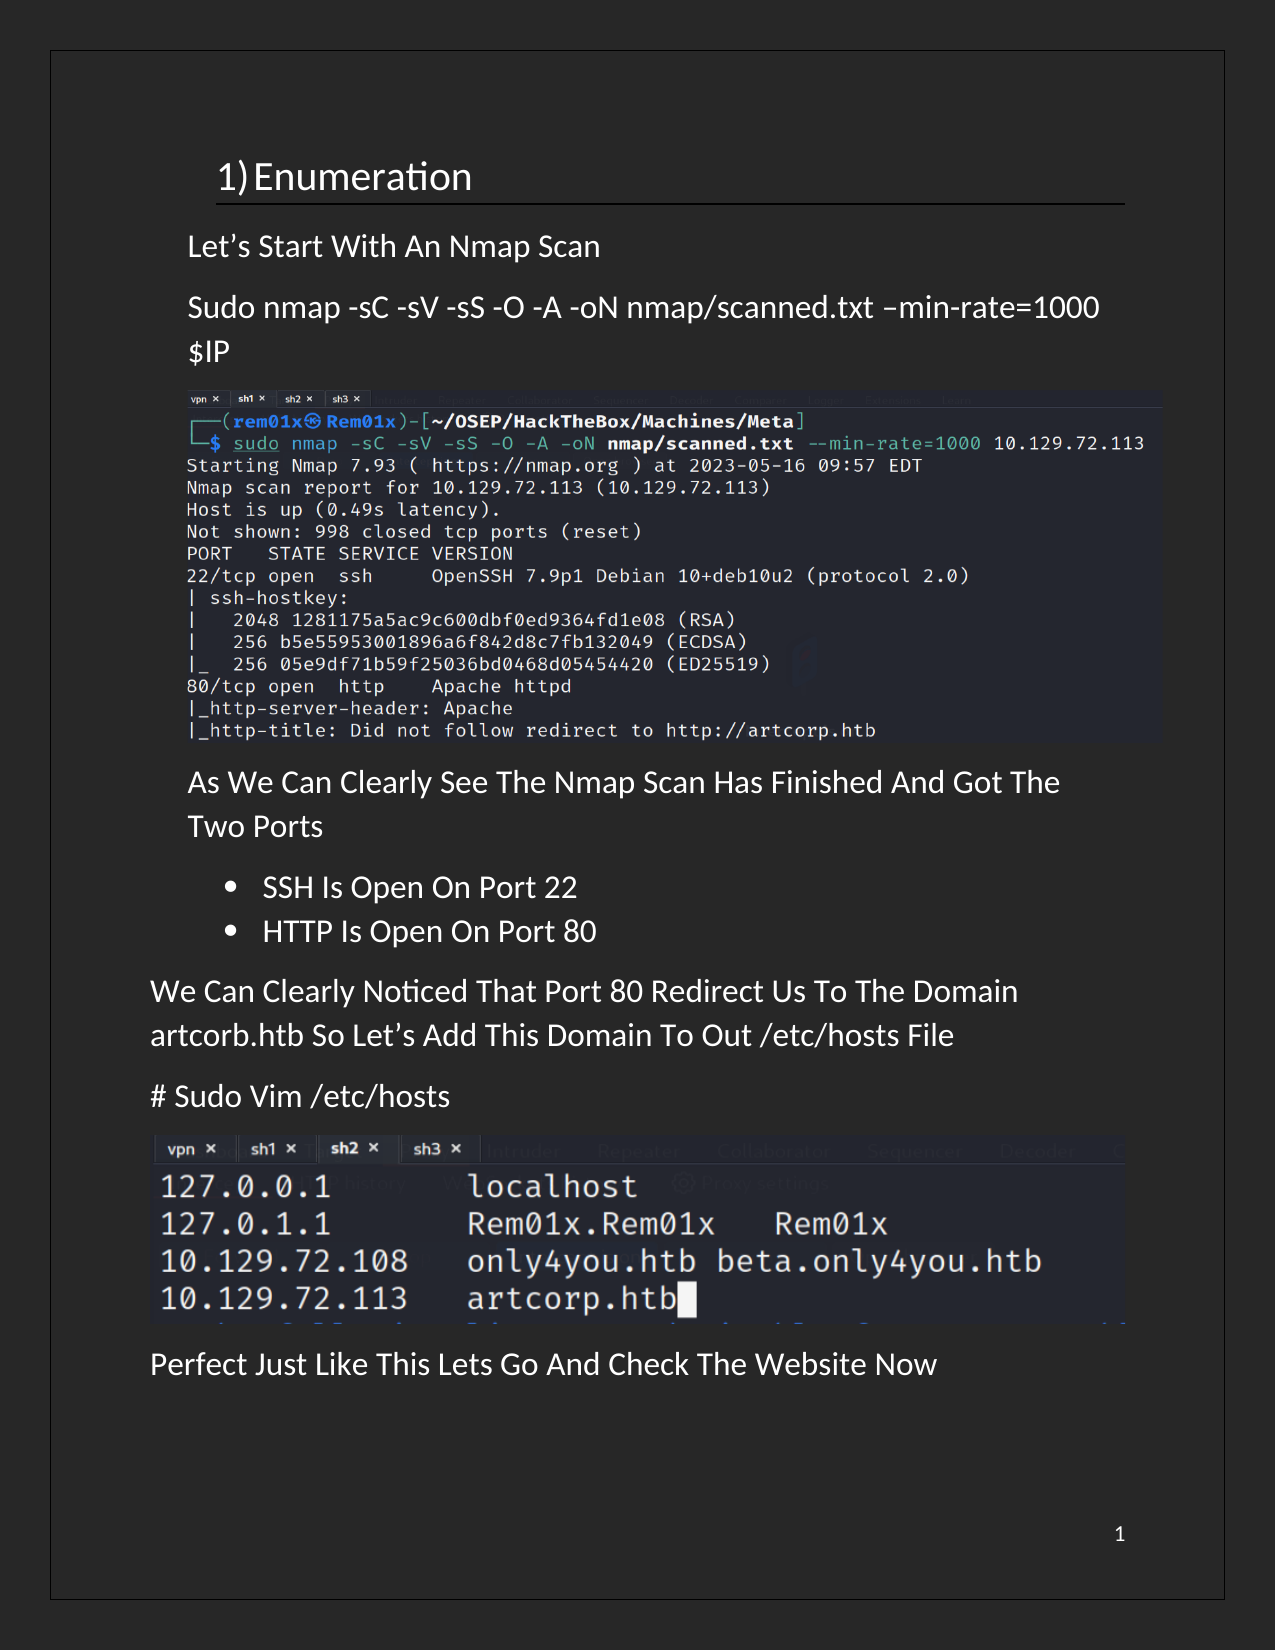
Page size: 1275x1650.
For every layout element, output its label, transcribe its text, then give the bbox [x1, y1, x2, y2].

list HTTP Is Open On Port 80 [225, 910, 1125, 950]
text Perfect Just Like This Lets Go And Check The Website Now [150, 1343, 1125, 1383]
picture [150, 1135, 1125, 1324]
list Enumeration [216, 150, 1125, 203]
text # Sudo Vim /etc/hosts [150, 1075, 1125, 1116]
text Sudo nmap -sC -sV -sS -O -A -oN nmap/scanned.txt –min-rate=1000 $IP [187, 286, 1125, 371]
text As We Can Clearly See The Nmap Scan Has Finished And Got The Two Ports [187, 761, 1125, 846]
picture [187, 390, 1163, 743]
text Let’s Start With An Nmap Scan [187, 225, 1125, 266]
list SSH Is Open On Port 22 [225, 866, 1125, 906]
text We Can Clearly Noticed That Port 80 Redirect Us To The Domain artcorb.htb So Let’s Add This Domain To Out /etc/hosts File [150, 970, 1125, 1055]
